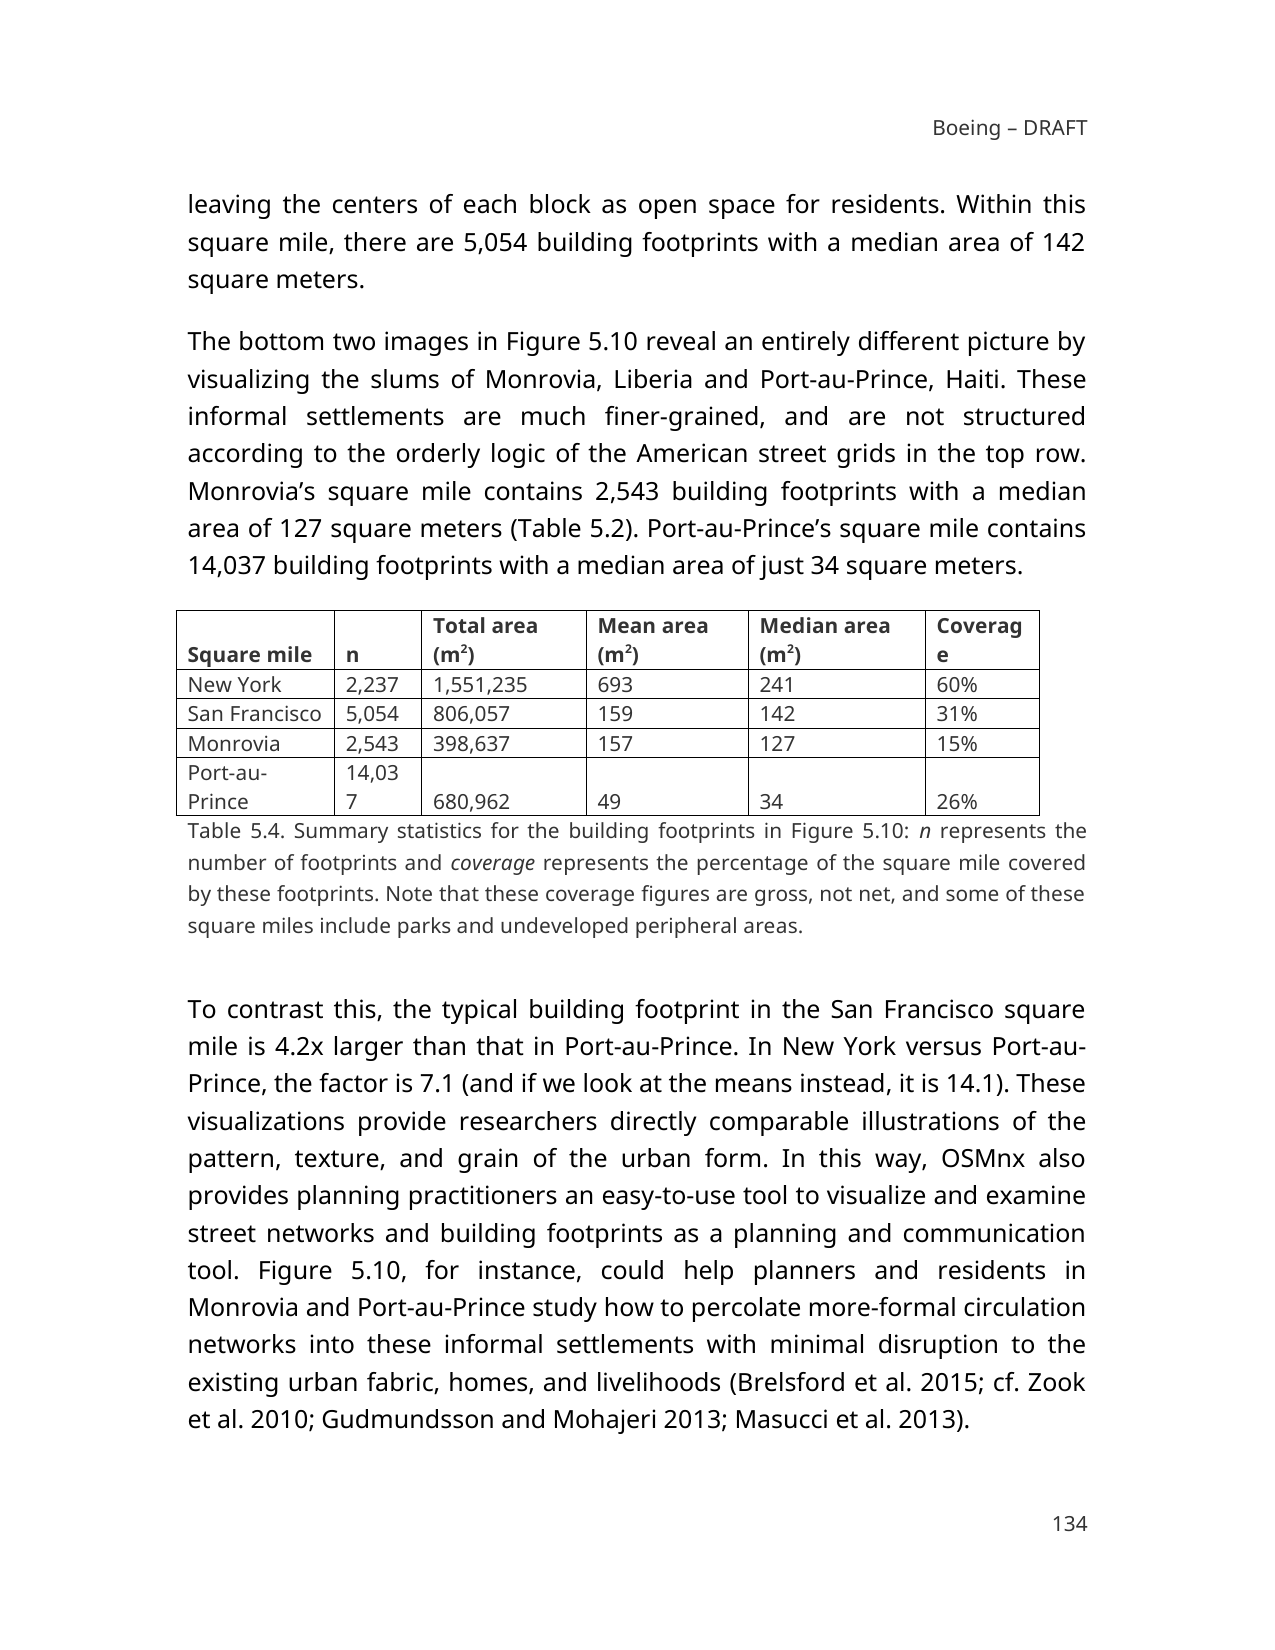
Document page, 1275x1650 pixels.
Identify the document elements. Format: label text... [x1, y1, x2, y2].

table_header Total area (m2) [422, 611, 586, 668]
text To contrast this, the typical building footprint in the San Francisco square mile is 4.2x larger than that in Port-au-Prince. In New York versus Port-au-Prince, the factor is 7.1 (and if we look at the means instead, it is 14.1). These visualizations provide researchers directly comparable illustrations of the pattern, texture, and grain of the urban form. In this way, OSMnx also provides planning practitioners an easy-to-use tool to visualize and examine street networks and building footprints as a planning and communication tool. Figure 5.10, for instance, could help planners and residents in Monrovia and Port-au-Prince study how to percolate more-formal circulation networks into these informal settlements with minimal disruption to the existing urban fabric, homes, and livelihoods (Brelsford et al. 2015; cf. Zook et al. 2010; Gudmundsson and Mohajeri 2013; Masucci et al. 2013). [187, 992, 1087, 1436]
table_cell 26% [926, 758, 1039, 815]
table_header Coverage [926, 611, 1039, 668]
table_cell 157 [587, 729, 748, 757]
table_cell 680,962 [422, 758, 586, 815]
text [187, 187, 1087, 296]
table_cell 49 [587, 758, 748, 815]
table_cell 60% [926, 670, 1039, 698]
table_cell 1,551,235 [422, 670, 586, 698]
table_cell San Francisco [177, 699, 334, 728]
table_cell Port-au-Prince [177, 758, 334, 815]
text The bottom two images in Figure 5.10 reveal an entirely different picture by visualizing the slums of Monrovia, Liberia and Port-au-Prince, Haiti. These informal settlements are much finer-grained, and are not structured according to the orderly logic of the American street grids in the top row. Monrovia’s square mile contains 2,543 building footprints with a median area of 127 square meters (Table 5.2). Port-au-Prince’s square mile contains 14,037 building footprints with a median area of just 34 square meters. [187, 324, 1087, 582]
table_cell 14,037 [335, 758, 421, 815]
table_cell 15% [926, 729, 1039, 757]
table_cell 159 [587, 699, 748, 728]
table_cell 31% [926, 699, 1039, 728]
table_cell 398,637 [422, 729, 586, 757]
table_header Mean area (m2) [587, 611, 748, 668]
table_cell 693 [587, 670, 748, 698]
table_cell 127 [749, 729, 925, 757]
table_header Median area (m2) [749, 611, 925, 668]
table_cell Monrovia [177, 729, 334, 757]
table_cell 2,237 [335, 670, 421, 698]
table_cell 241 [749, 670, 925, 698]
table_cell 5,054 [335, 699, 421, 728]
table_cell New York [177, 670, 334, 698]
table_header Square mile [177, 611, 334, 668]
table_cell 142 [749, 699, 925, 728]
table_header n [335, 611, 421, 668]
table_cell 2,543 [335, 729, 421, 757]
table_cell 34 [749, 758, 925, 815]
table_cell 806,057 [422, 699, 586, 728]
